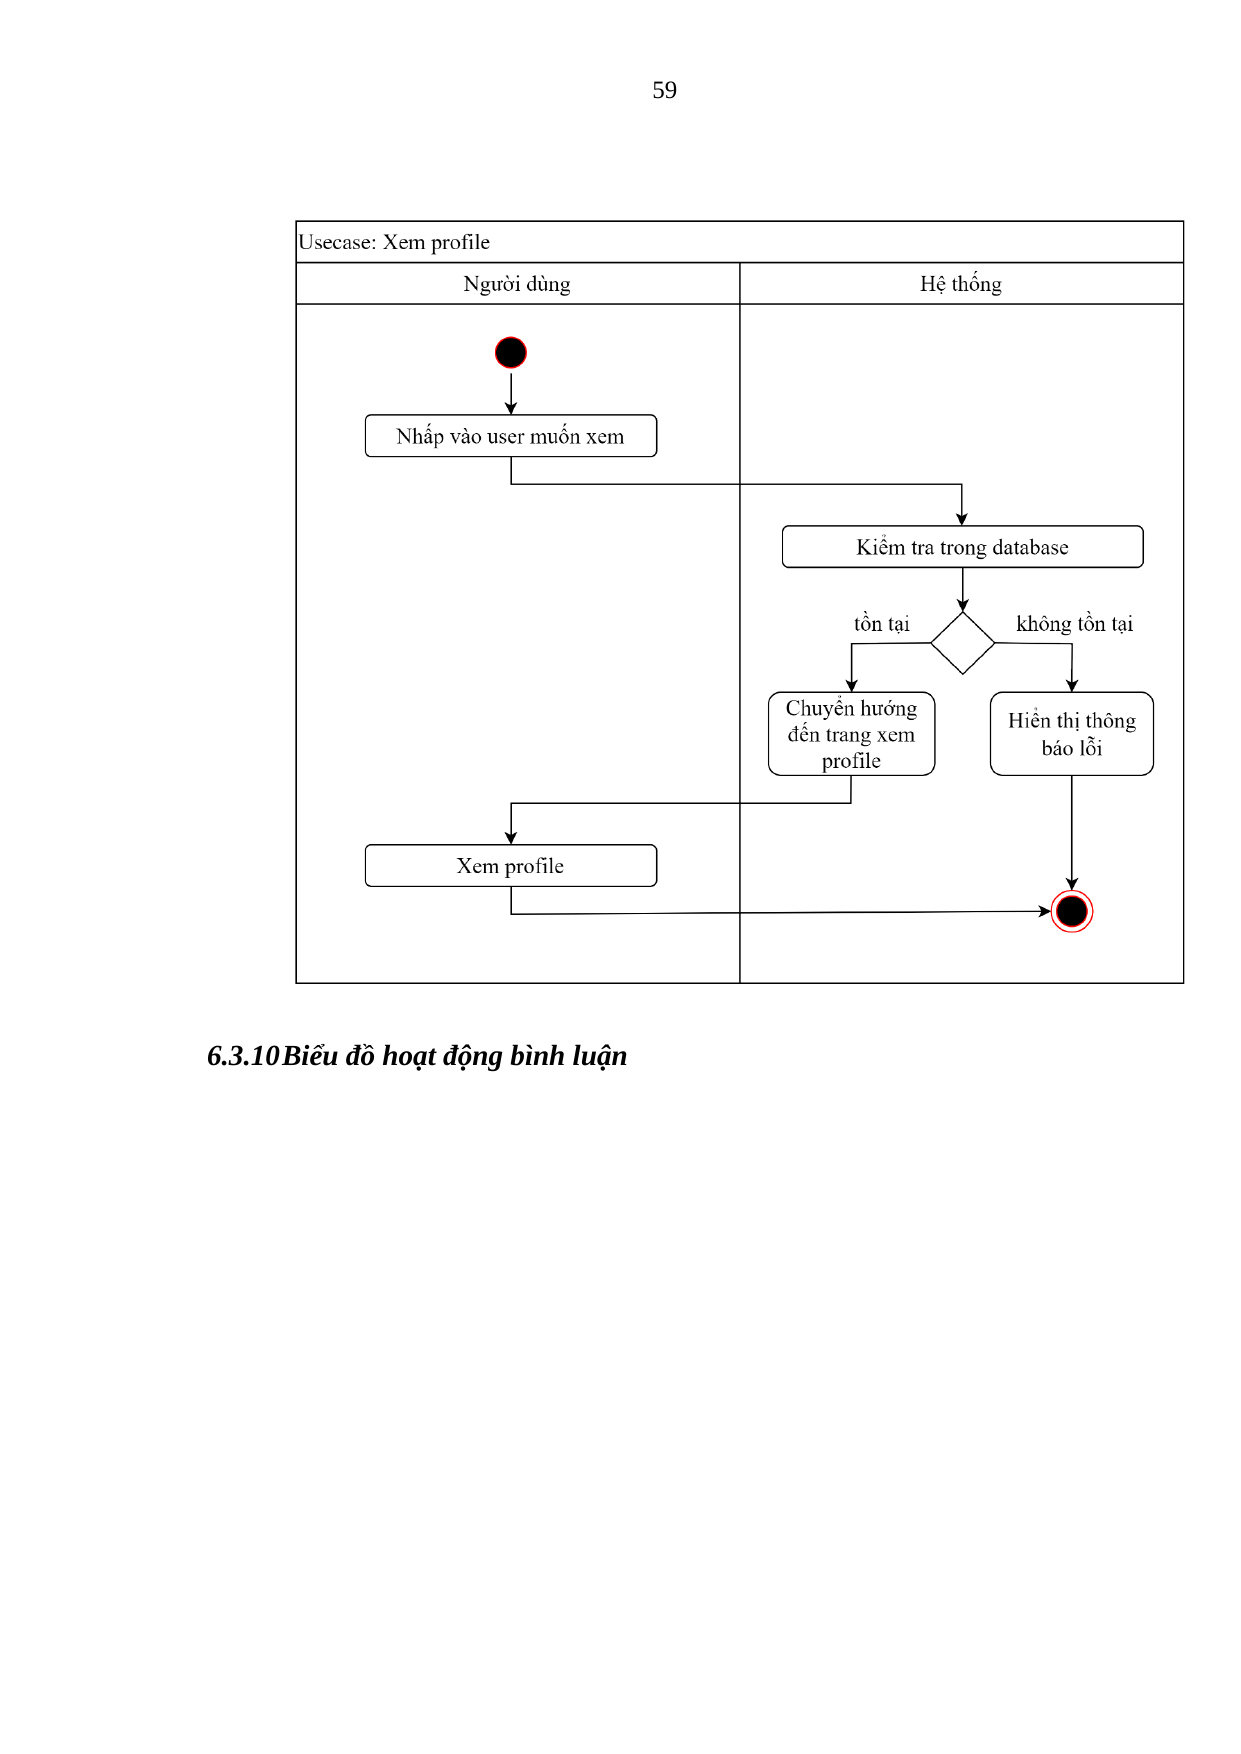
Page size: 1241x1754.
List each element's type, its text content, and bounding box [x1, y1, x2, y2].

list Biểu đồ hoạt động bình luận [207, 1038, 1122, 1071]
picture [281, 206, 1198, 999]
